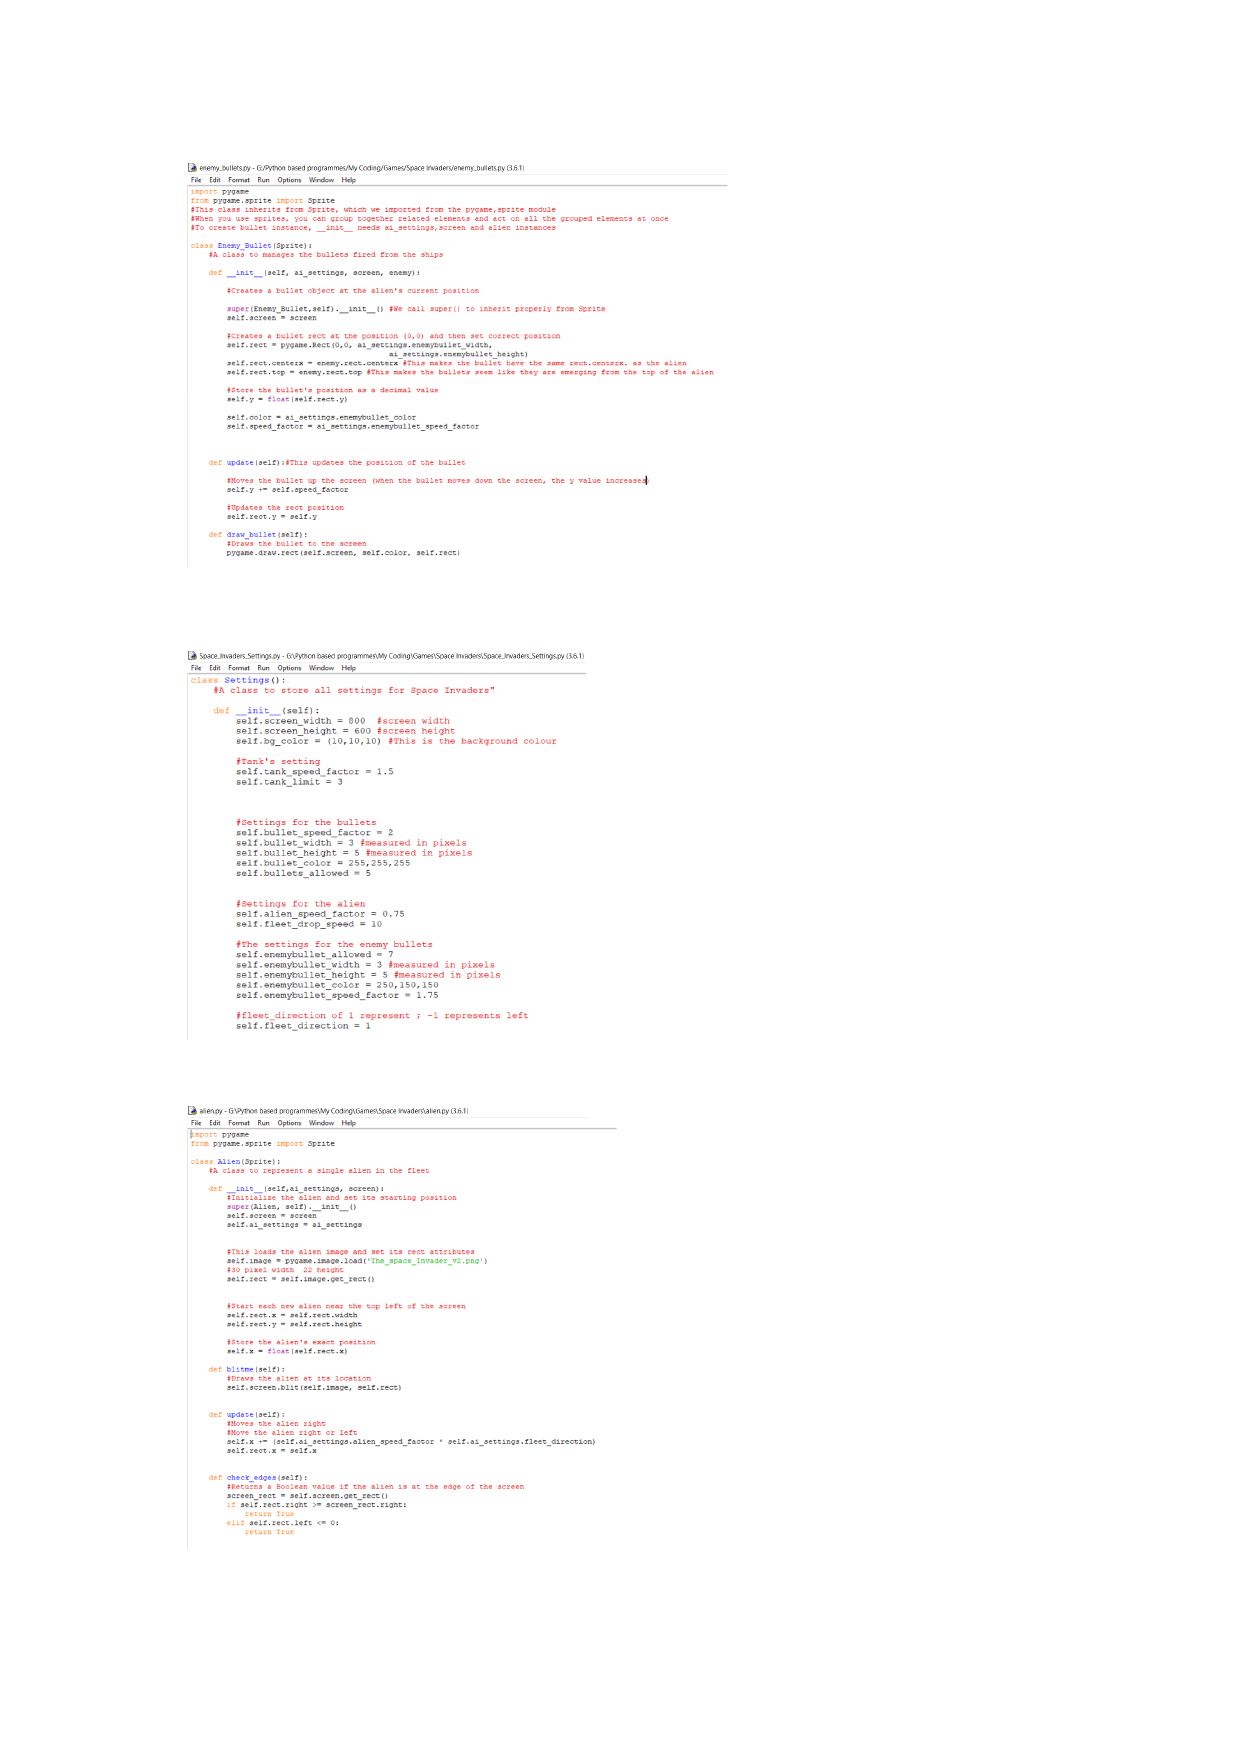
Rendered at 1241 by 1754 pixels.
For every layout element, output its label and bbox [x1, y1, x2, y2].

picture [187, 1104, 617, 1549]
picture [187, 162, 728, 567]
picture [187, 649, 587, 1040]
